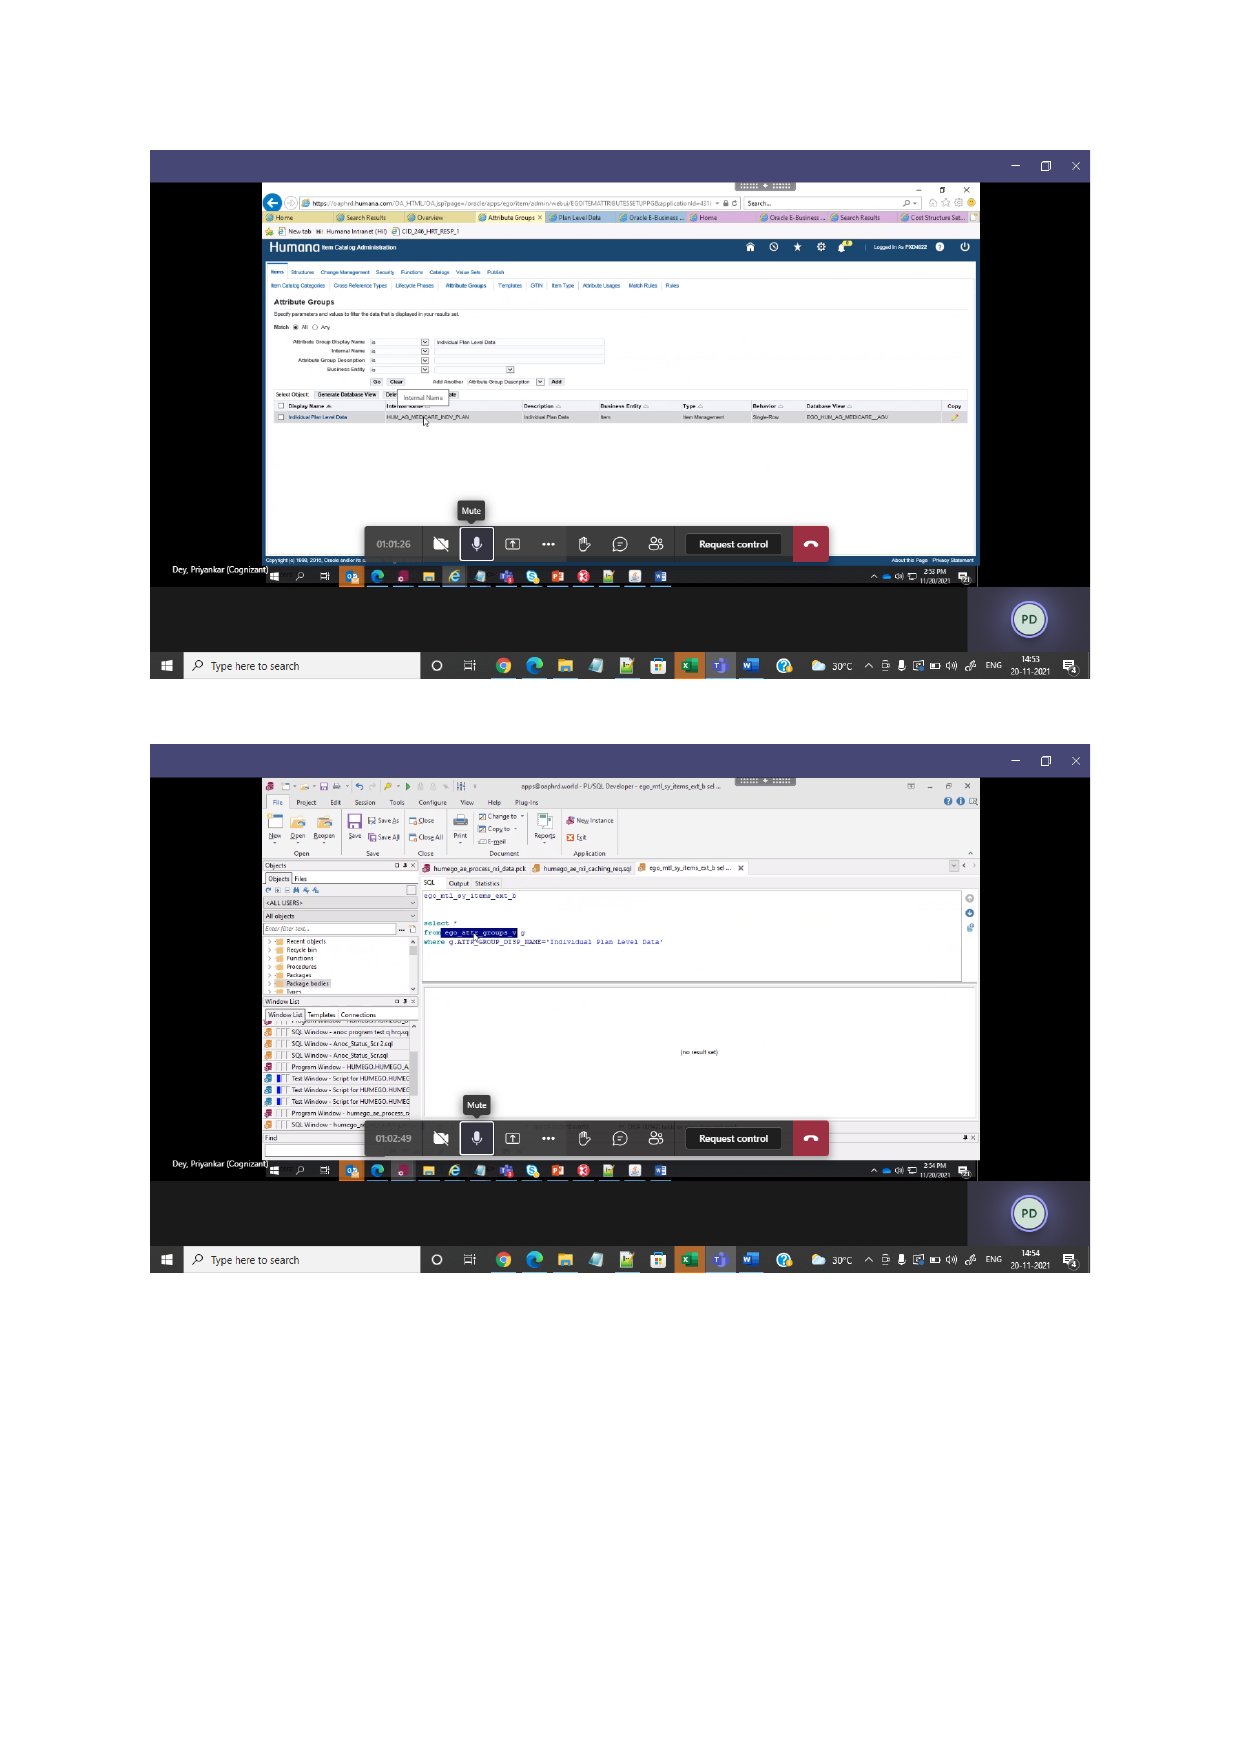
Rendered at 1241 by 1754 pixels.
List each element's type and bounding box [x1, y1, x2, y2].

picture [150, 150, 1091, 679]
picture [150, 744, 1091, 1273]
